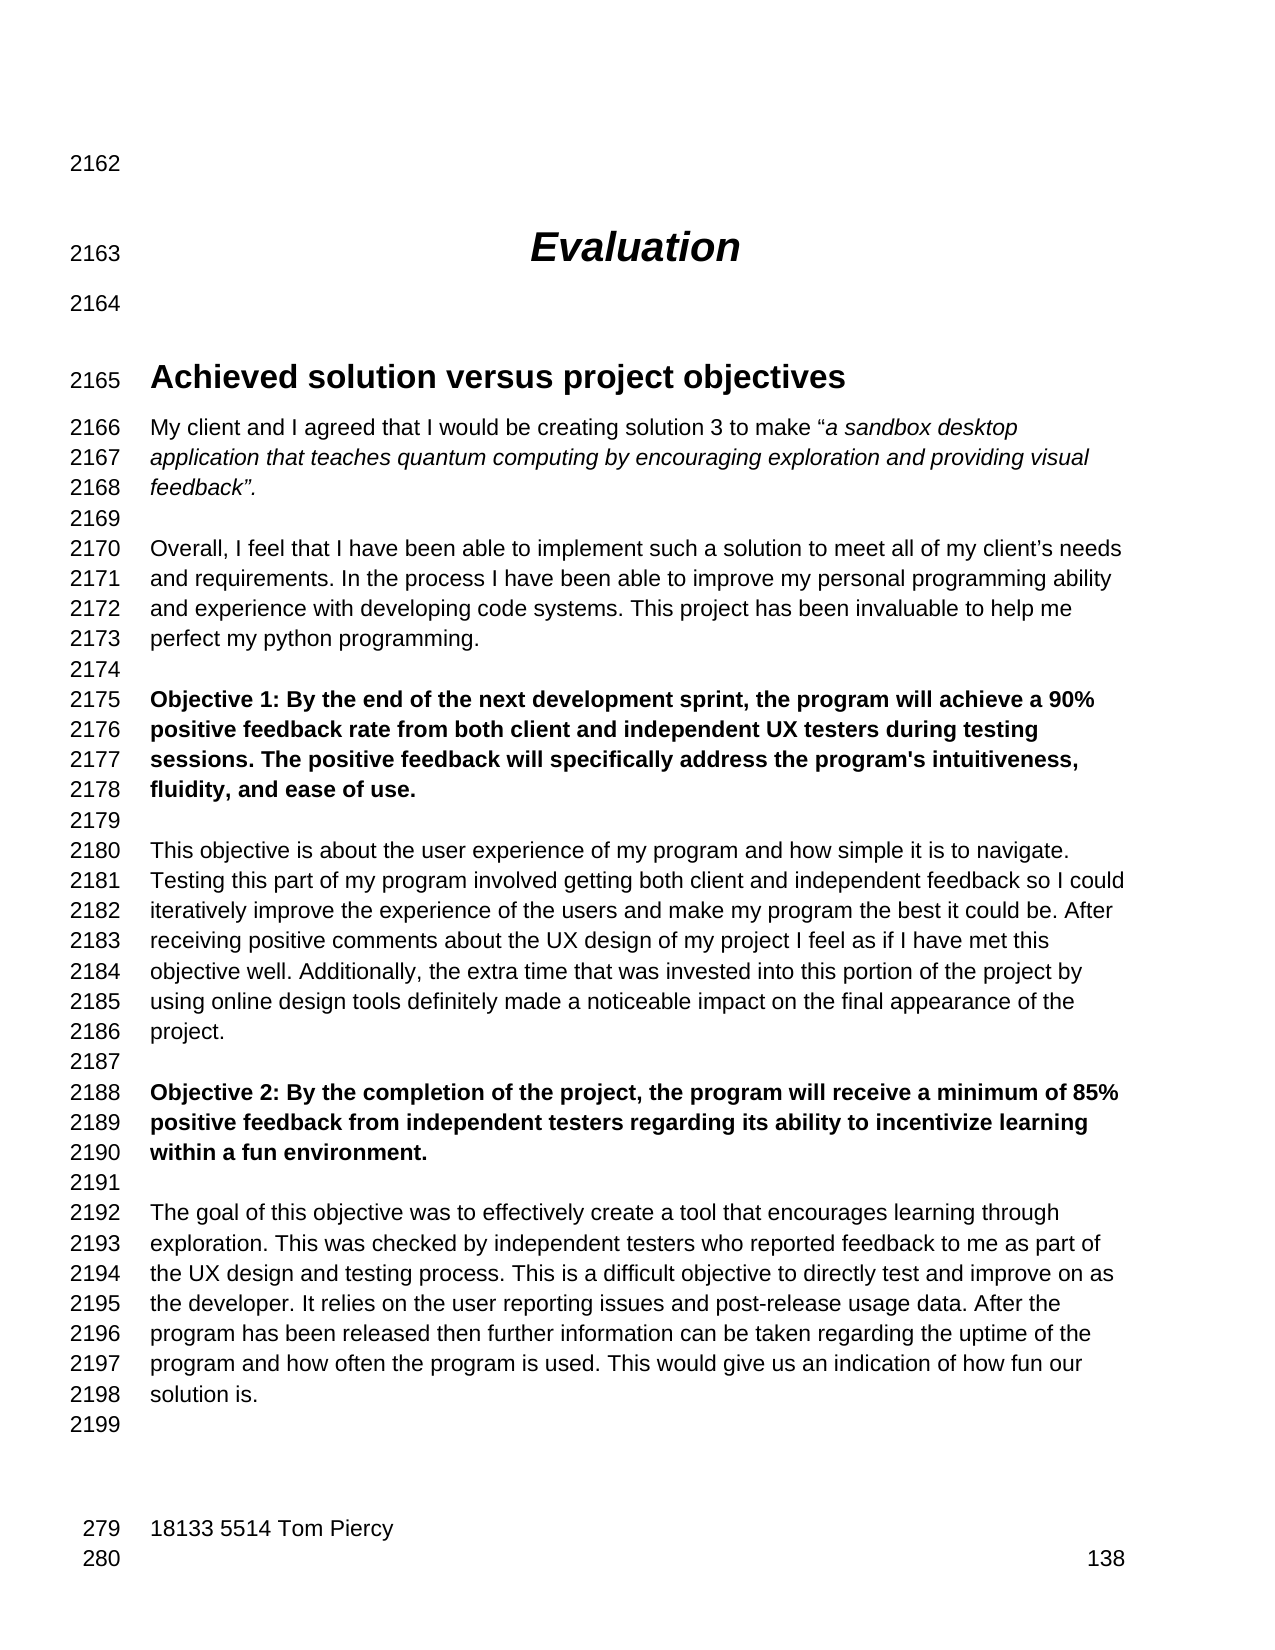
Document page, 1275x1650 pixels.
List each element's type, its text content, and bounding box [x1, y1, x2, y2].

text Overall, I feel that I have been able to implement such a solution to meet all of my client’s needs and requirements. In the process I have been able to improve my personal programming ability and experience with developing code systems. This project has been invaluable to help me perfect my python programming. [150, 535, 1125, 652]
text This objective is about the user experience of my program and how simple it is to navigate. Testing this part of my program involved getting both client and independent feedback so I could iteratively improve the experience of the users and make my program the best it could be. After receiving positive comments about the UX design of my project I feel as if I have met this objective well. Additionally, the extra time that was invested into this portion of the project by using online design tools definitely made a noticeable impact on the final appearance of the project. [150, 837, 1125, 1044]
subtitle Evaluation [150, 222, 1125, 270]
subtitle Achieved solution versus project objectives [150, 357, 1125, 396]
text The goal of this objective was to effectively create a tool that encourages learning through exploration. This was checked by independent testers who reported feedback to me as part of the UX design and testing process. This is a difficult objective to directly test and improve on as the developer. It relies on the user reporting issues and post-release usage data. After the program has been released then further information can be taken regarding the uptime of the program and how often the program is used. This would give us an indication of how fun our solution is. [150, 1199, 1125, 1407]
text My client and I agreed that I would be creating solution 3 to make “a sandbox desktop application that teaches quantum computing by encouraging exploration and providing visual feedback”. [150, 414, 1125, 501]
text Objective 1: By the end of the next development sprint, the program will achieve a 90% positive feedback rate from both client and independent UX testers during testing sessions. The positive feedback will specifically address the program's intuitiveness, fluidity, and ease of use. [150, 686, 1125, 803]
text Objective 2: By the completion of the project, the program will receive a minimum of 85% positive feedback from independent testers regarding its ability to incentivize learning within a fun environment. [150, 1078, 1125, 1165]
